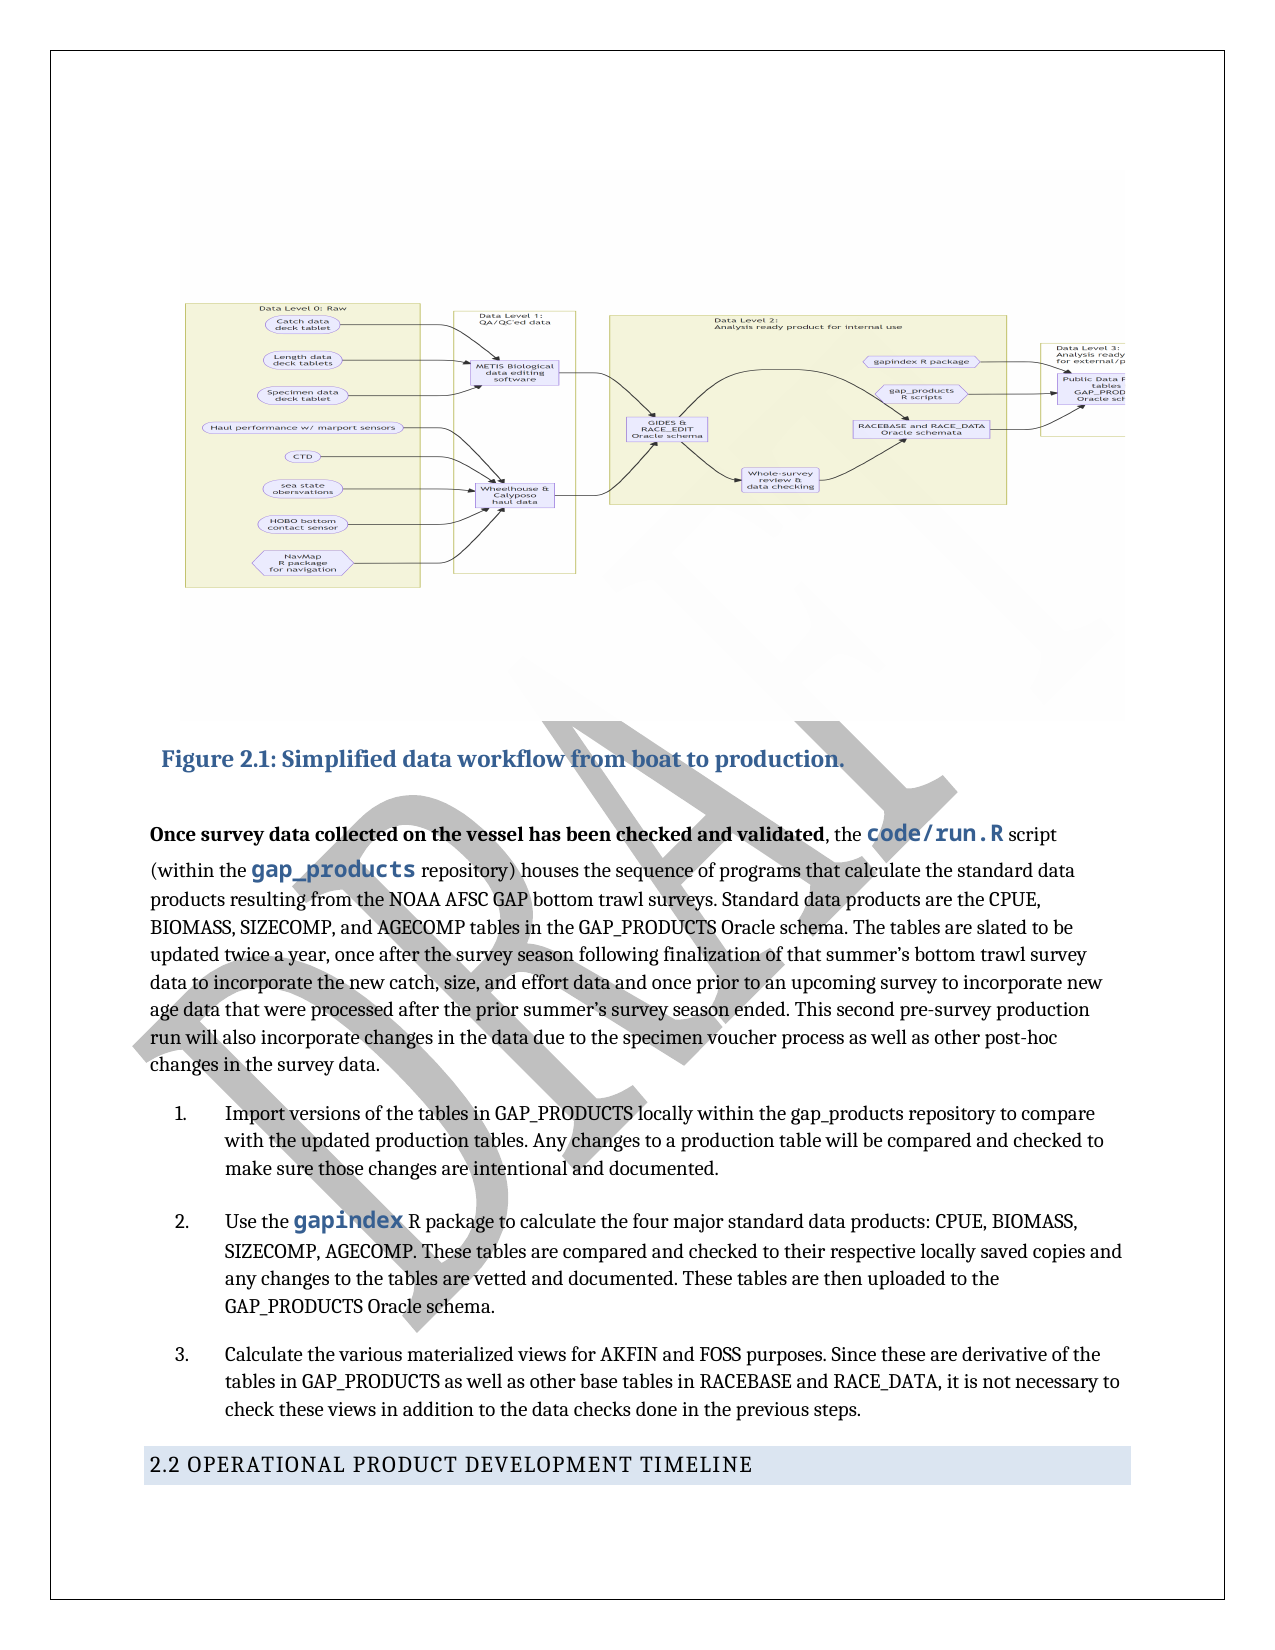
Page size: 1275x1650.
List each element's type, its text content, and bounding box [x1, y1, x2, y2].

picture [180, 170, 1125, 721]
list Calculate the various materialized views for AKFIN and FOSS purposes. Since these are derivative of the tables in GAP_PRODUCTS as well as other base tables in RACEBASE and RACE_DATA, it is not necessary to check these views in addition to the data checks done in the previous steps. [175, 1343, 1125, 1422]
table_header Figure 2.1: Simplified data workflow from boat to production. [150, 150, 1125, 798]
subtitle 2.2 Operational Product Development Timeline [150, 1452, 1125, 1478]
list Use the gapindex R package to calculate the four major standard data products: CPUE, BIOMASS, SIZECOMP, AGECOMP. These tables are compared and checked to their respective locally saved copies and any changes to the tables are vetted and documented. These tables are then uploaded to the GAP_PRODUCTS Oracle schema. [175, 1204, 1125, 1318]
text Once survey data collected on the vessel has been checked and validated, the code/run.R script (within the gap_products repository) houses the sequence of programs that calculate the standard data products resulting from the NOAA AFSC GAP bottom trawl surveys. Standard data products are the CPUE, BIOMASS, SIZECOMP, and AGECOMP tables in the GAP_PRODUCTS Oracle schema. The tables are slated to be updated twice a year, once after the survey season following finalization of that summer’s bottom trawl survey data to incorporate the new catch, size, and effort data and once prior to an upcoming survey to incorporate new age data that were processed after the prior summer’s survey season ended. This second pre-survey production run will also incorporate changes in the data due to the specimen voucher process as well as other post-hoc changes in the survey data. [150, 817, 1125, 1077]
list Import versions of the tables in GAP_PRODUCTS locally within the gap_products repository to compare with the updated production tables. Any changes to a production table will be compared and checked to make sure those changes are intentional and documented. [175, 1101, 1125, 1180]
